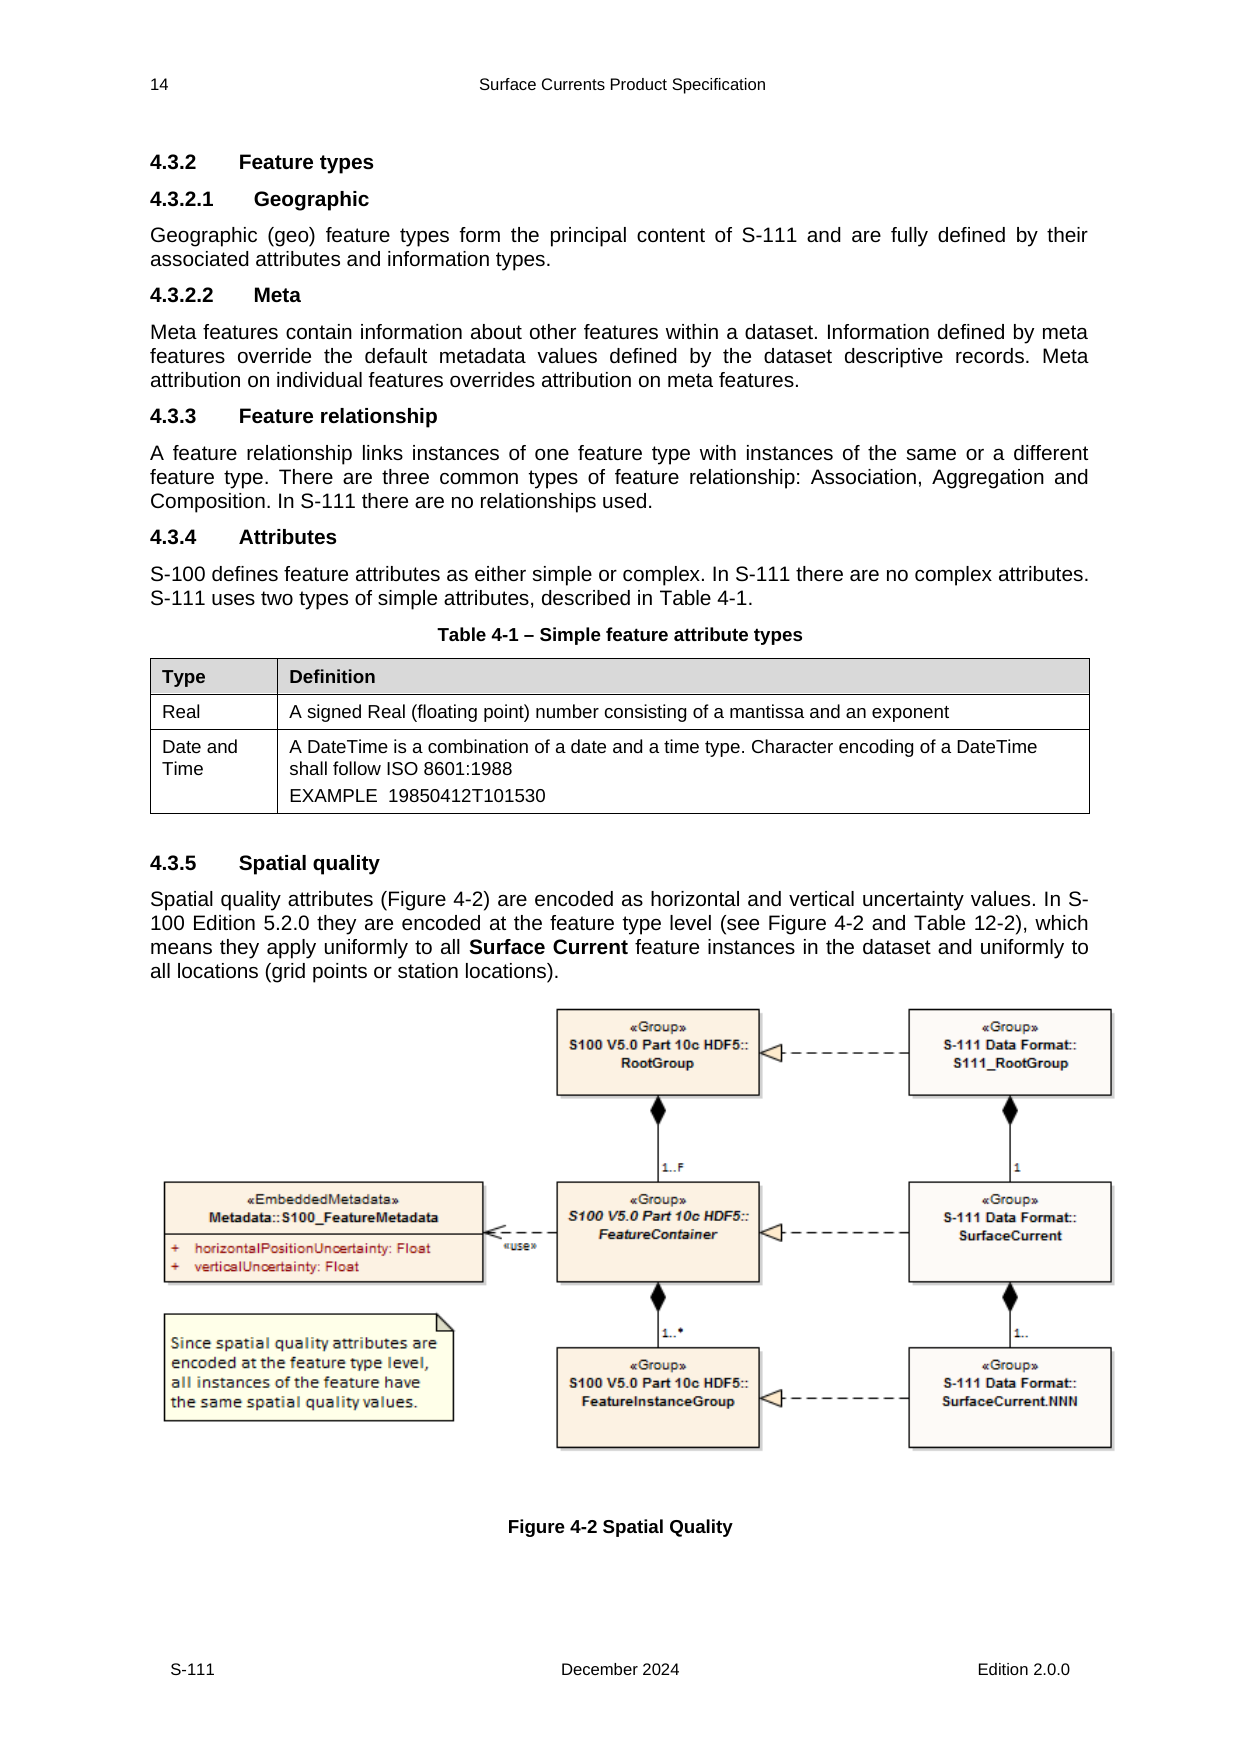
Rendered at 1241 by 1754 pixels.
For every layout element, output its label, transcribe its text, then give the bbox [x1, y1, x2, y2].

subtitle Spatial quality [150, 851, 1090, 874]
subtitle Feature types [150, 150, 1090, 174]
table_cell Date and Time [151, 730, 277, 813]
text Geographic (geo) feature types form the principal content of S-111 and are fully defined by their associated attributes and information types. [150, 223, 1090, 271]
subtitle Attributes [150, 525, 1090, 549]
text Meta features contain information about other features within a dataset. Information defined by meta features override the default metadata values defined by the dataset descriptive records. Meta attribution on individual features overrides attribution on meta features. [150, 320, 1090, 392]
table_cell Real [151, 695, 277, 728]
subtitle Meta [150, 283, 1090, 307]
table_header Definition [278, 659, 1089, 693]
text Table 4-1 – Simple feature attribute types [150, 622, 1090, 646]
text Figure 4-2 Spatial Quality [150, 1513, 1090, 1537]
text S-100 defines feature attributes as either simple or complex. In S-111 there are no complex attributes. S-111 uses two types of simple attributes, described in Table 4-1. [150, 561, 1090, 609]
table_cell A signed Real (floating point) number consisting of a mantissa and an exponent [278, 695, 1089, 728]
picture [150, 995, 1125, 1489]
text Spatial quality attributes (Figure 4-2) are encoded as horizontal and vertical uncertainty values. In S-100 Edition 5.2.0 they are encoded at the feature type level (see Figure 4-2 and Table 12-2), which means they apply uniformly to all Surface Current feature instances in the dataset and uniformly to all locations (grid points or station locations). [150, 887, 1090, 983]
subtitle Geographic [150, 186, 1090, 210]
text A feature relationship links instances of one feature type with instances of the same or a different feature type. There are three common types of feature relationship: Association, Aggregation and Composition. In S-111 there are no relationships used. [150, 441, 1090, 512]
subtitle Feature relationship [150, 404, 1090, 428]
table_header Type [151, 659, 277, 693]
table_cell A DateTime is a combination of a date and a time type. Character encoding of a DateTime shall follow ISO 8601:1988 EXAMPLE 19850412T101530 [278, 730, 1089, 813]
